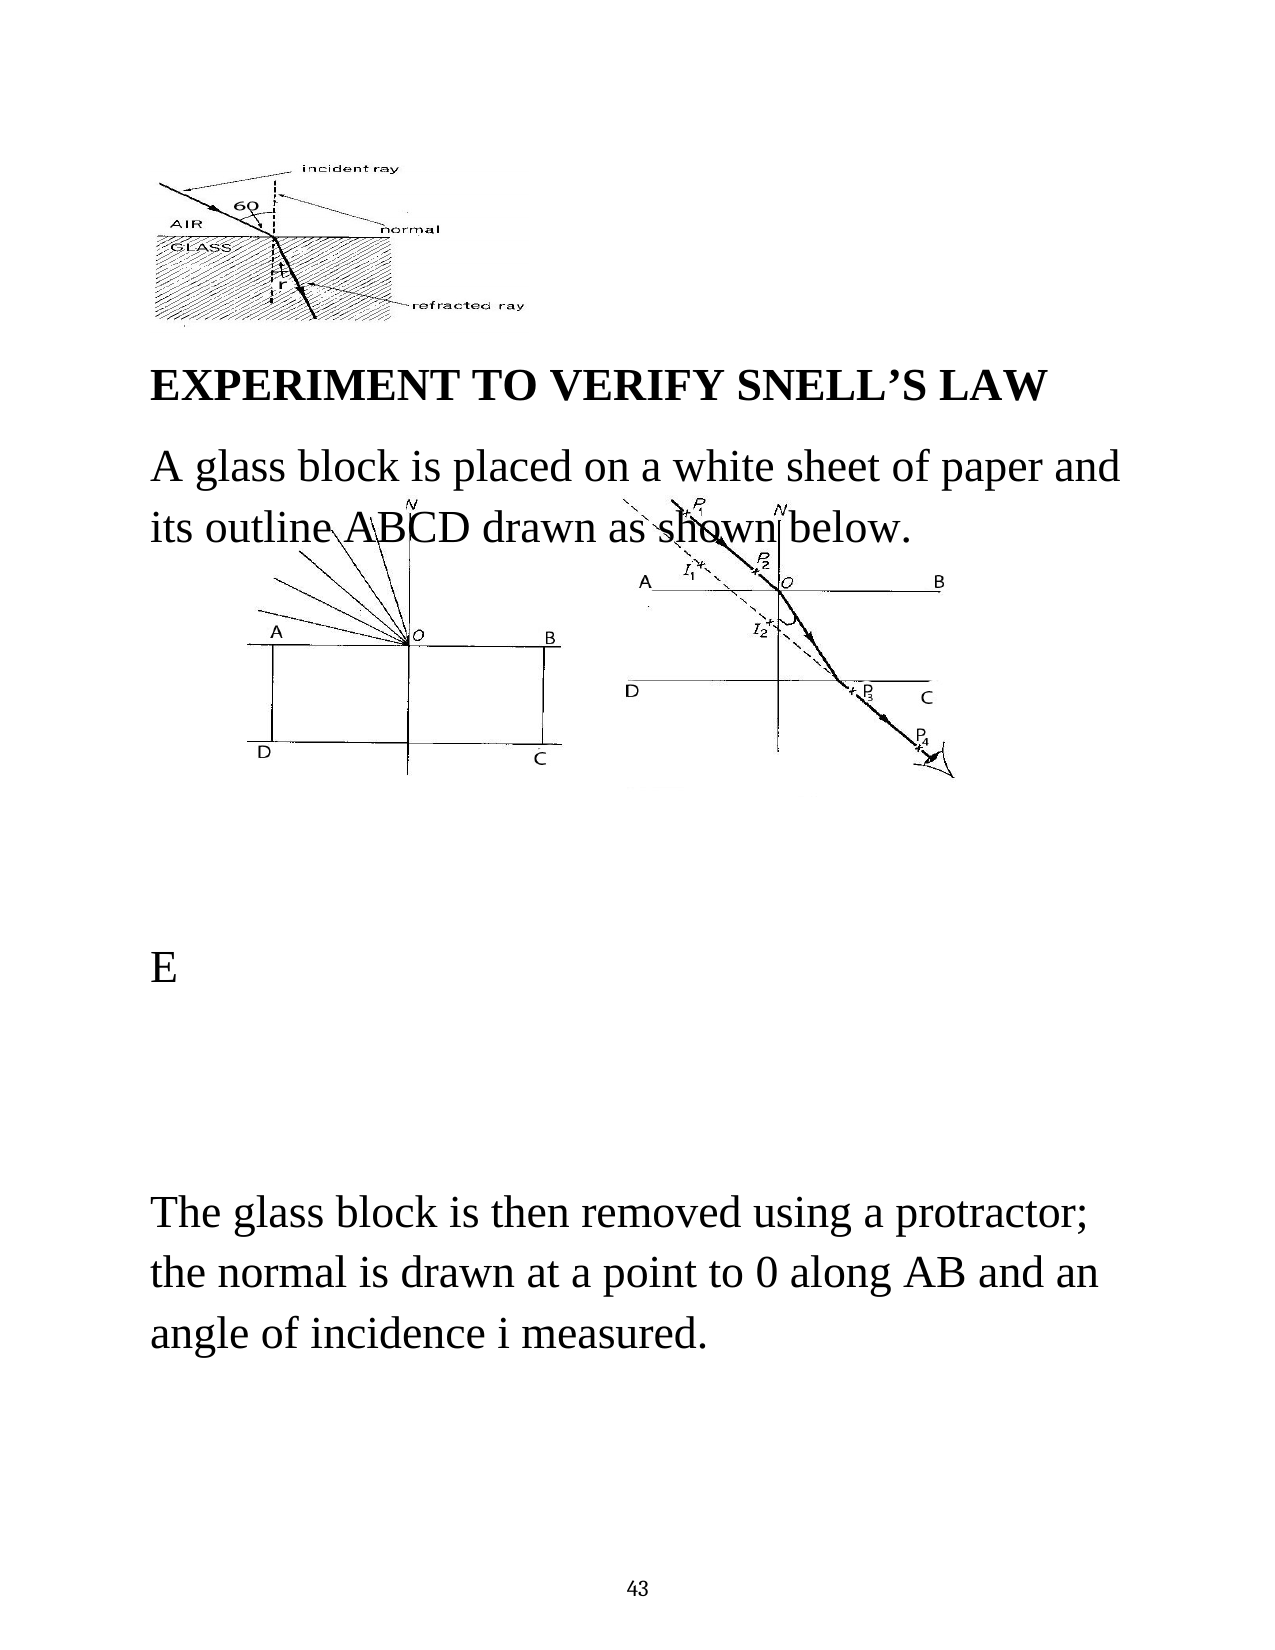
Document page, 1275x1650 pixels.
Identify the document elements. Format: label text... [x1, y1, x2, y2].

text A glass block is placed on a white sheet of paper and its outline ABCD drawn as shown below. [150, 439, 1125, 552]
picture [228, 552, 1031, 797]
text E [150, 906, 1125, 993]
text EXPERIMENT TO VERIFY SNELL’S LAW [150, 357, 1125, 410]
text The glass block is then removed using a protractor; the normal is drawn at a point to 0 along AB and an angle of incidence i measured. [150, 1184, 1125, 1358]
picture [150, 150, 529, 333]
